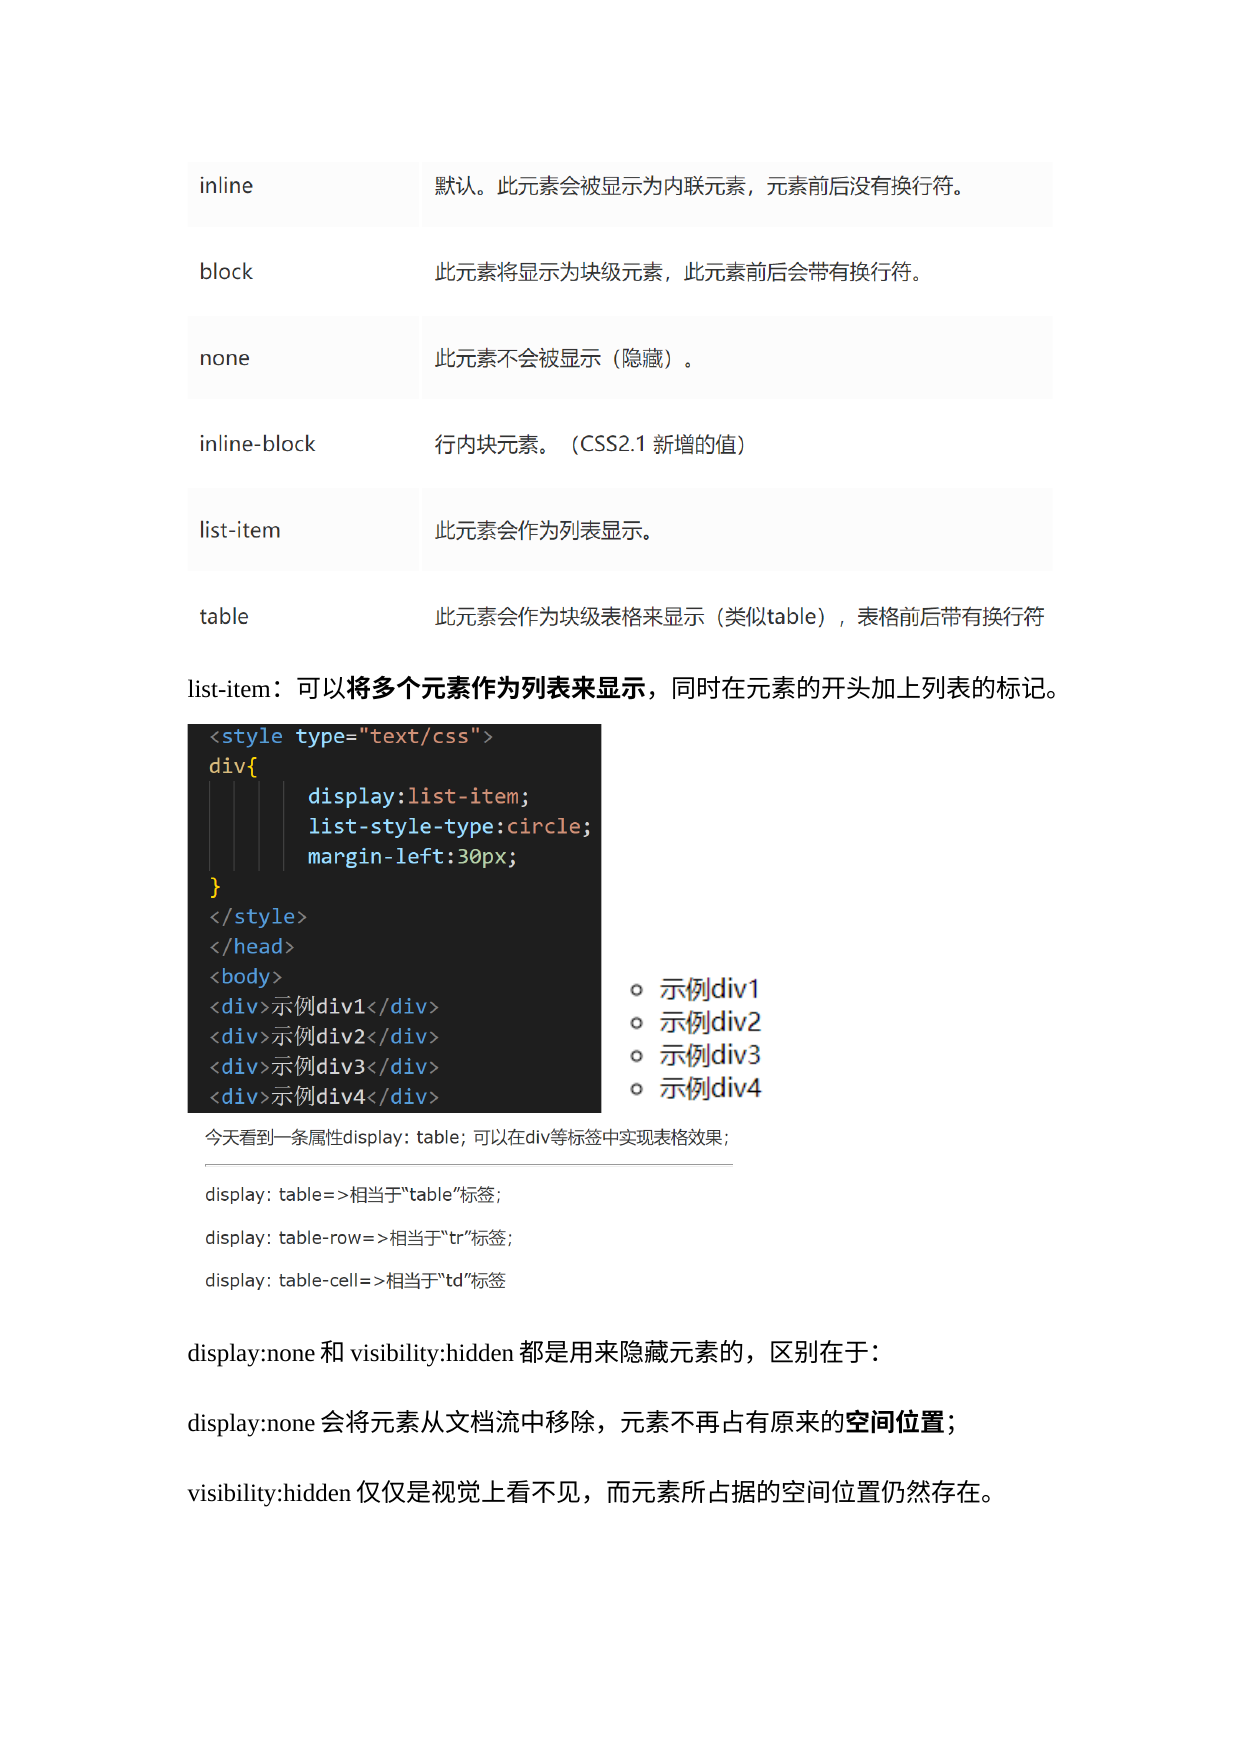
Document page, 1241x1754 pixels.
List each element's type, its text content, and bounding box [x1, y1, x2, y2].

text display:none和visibility:hidden都是用来隐藏元素的，区别在于： [187, 1318, 1053, 1383]
picture [187, 724, 602, 1113]
picture [187, 1118, 733, 1306]
picture [607, 962, 788, 1113]
text list-item：可以将多个元素作为列表来显示，同时在元素的开头加上列表的标记。 [187, 654, 1053, 719]
text display:none会将元素从文档流中移除，元素不再占有原来的空间位置； [187, 1388, 1053, 1453]
picture [187, 162, 1053, 634]
text visibility:hidden仅仅是视觉上看不见，而元素所占据的空间位置仍然存在。 [187, 1458, 1053, 1523]
